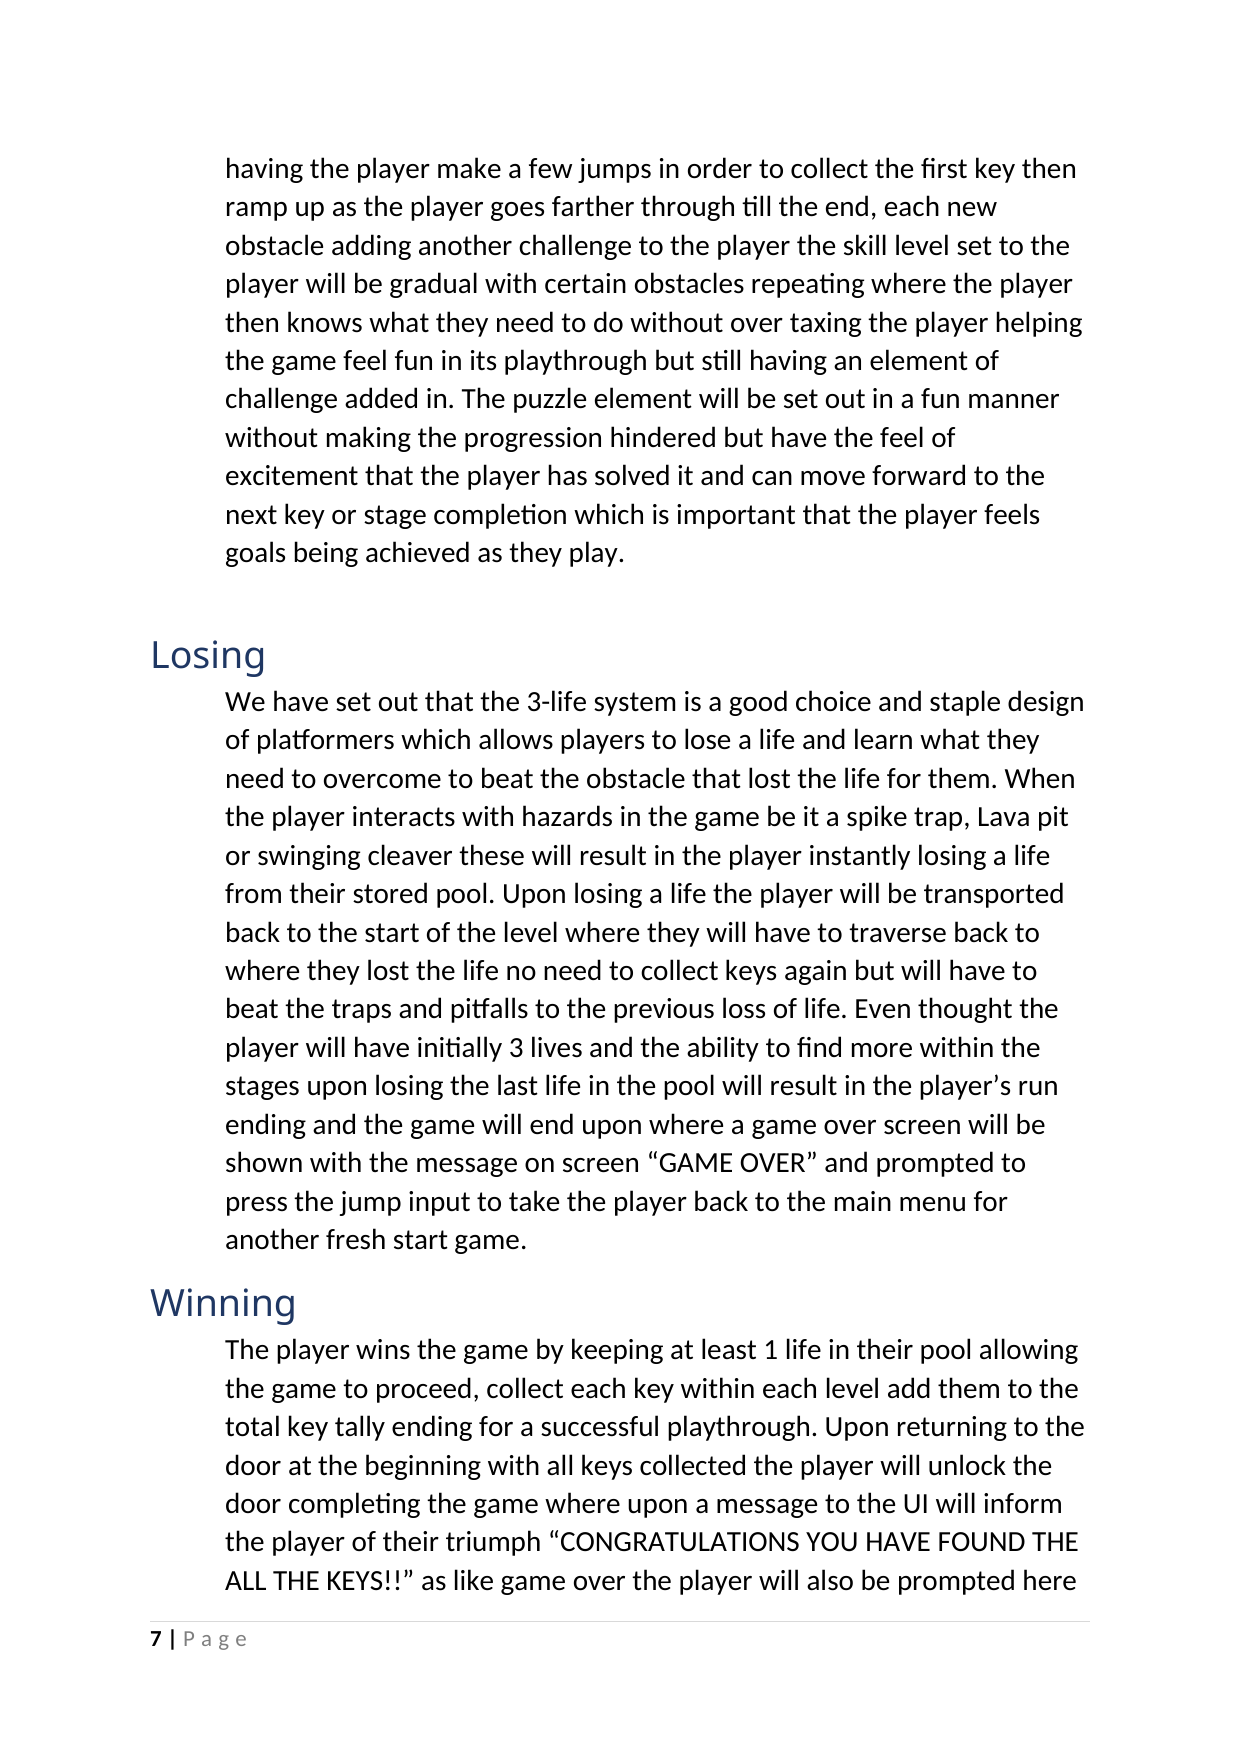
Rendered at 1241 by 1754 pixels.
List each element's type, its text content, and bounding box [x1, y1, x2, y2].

subtitle Winning [150, 1276, 1090, 1327]
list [225, 1331, 1090, 1598]
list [225, 150, 1090, 570]
list We have set out that the 3-life system is a good choice and staple design of platformers which allows players to lose a life and learn what they need to overcome to beat the obstacle that lost the life for them. When the player interacts with hazards in the game be it a spike trap, Lava pit or swinging cleaver these will result in the player instantly losing a life from their stored pool. Upon losing a life the player will be transported back to the start of the level where they will have to traverse back to where they lost the life no need to collect keys again but will have to beat the traps and pitfalls to the previous loss of life. Even thought the player will have initially 3 lives and the ability to find more within the stages upon losing the last life in the pool will result in the player’s run ending and the game will end upon where a game over screen will be shown with the message on screen “GAME OVER” and prompted to press the jump input to take the player back to the main menu for another fresh start game. [225, 683, 1090, 1257]
subtitle Losing [150, 628, 1090, 679]
